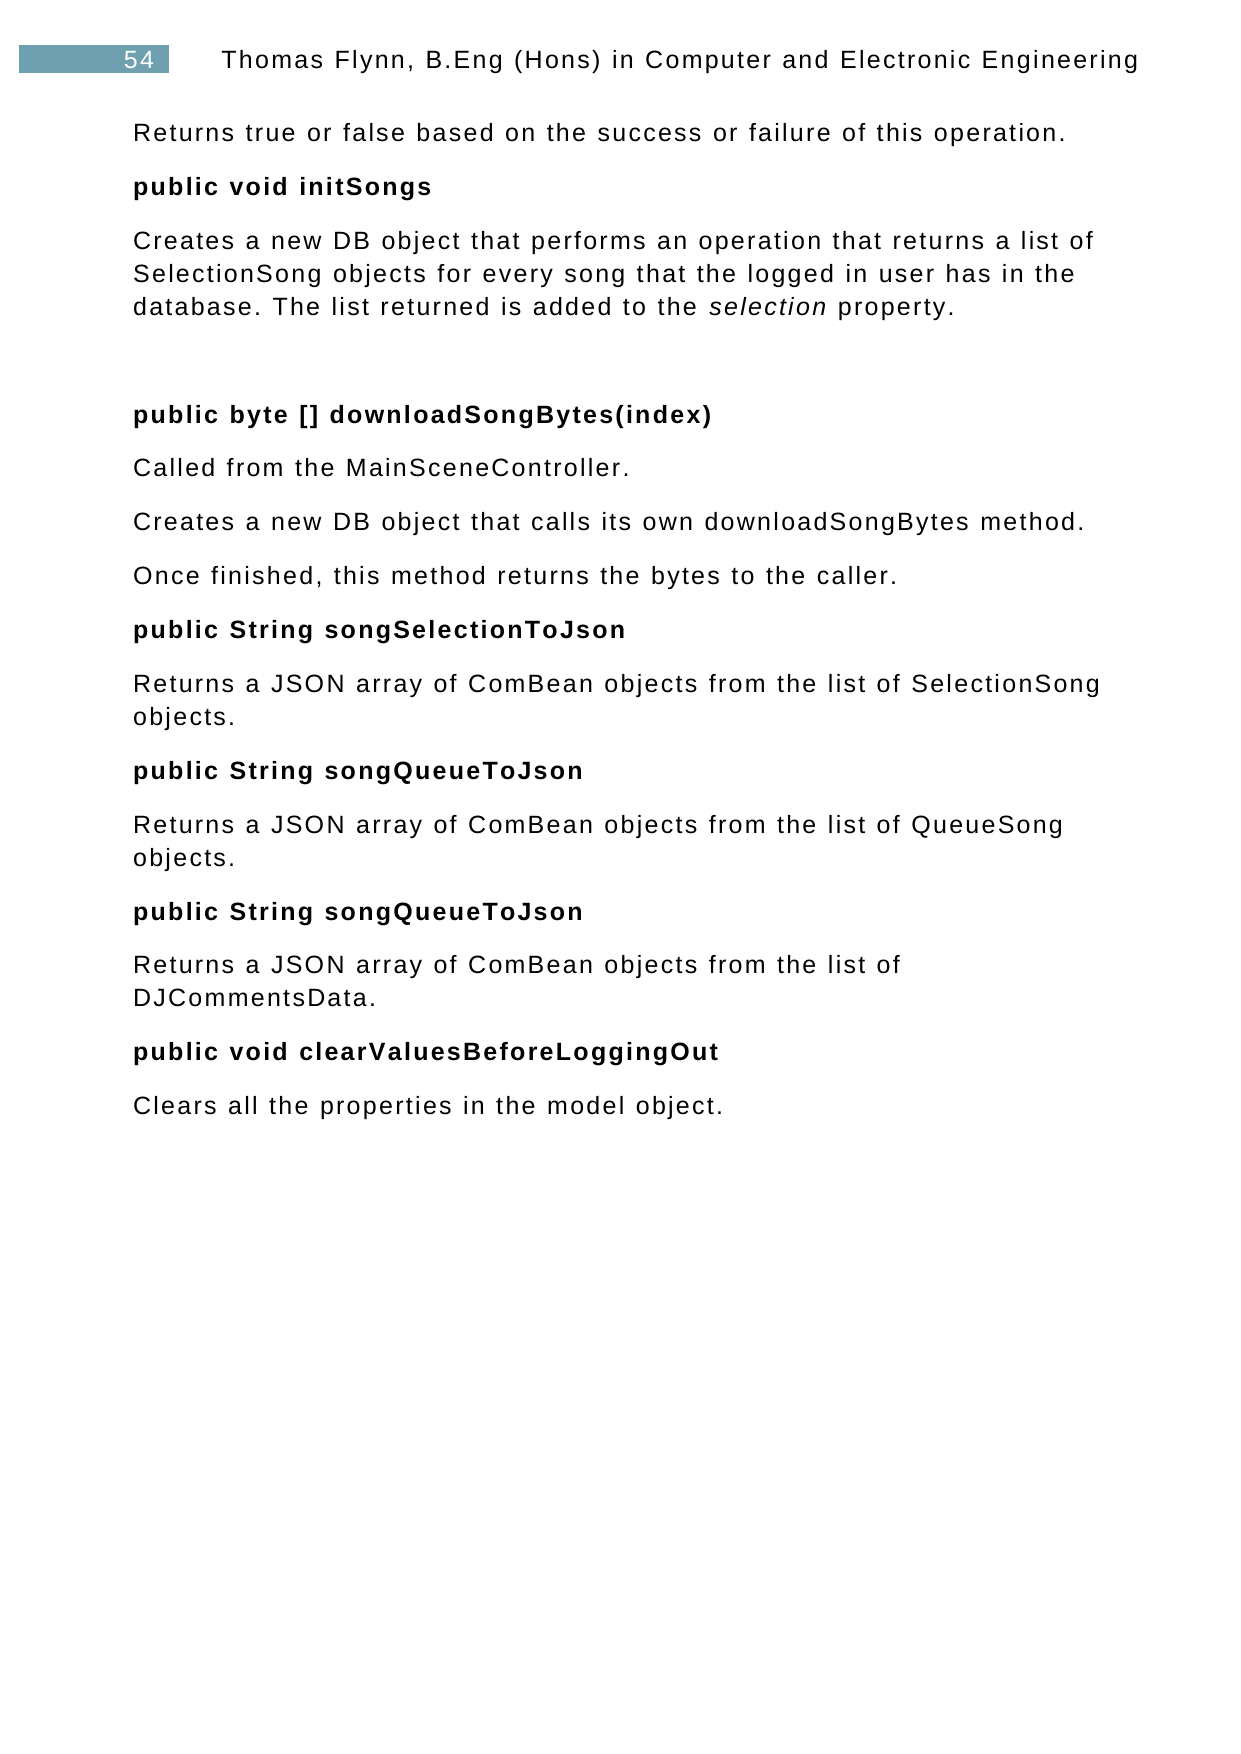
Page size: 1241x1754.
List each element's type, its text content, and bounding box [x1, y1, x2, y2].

text public String songSelectionToJson [118, 615, 1122, 644]
text Creates a new DB object that performs an operation that returns a list of SelectionSong objects for every song that the logged in user has in the database. The list returned is added to the selection property. [133, 226, 1122, 321]
text public void initSongs [133, 172, 1122, 201]
text Returns true or false based on the success or failure of this operation. [133, 118, 1122, 147]
text public String songQueueToJson [118, 756, 1122, 784]
text Creates a new DB object that calls its own downloadSongBytes method. [133, 507, 1122, 536]
text Returns a JSON array of ComBean objects from the list of SelectionSong objects. [133, 669, 1122, 731]
text public byte [] downloadSongBytes(index) [133, 399, 1122, 428]
text public String songQueueToJson [118, 896, 1122, 925]
text Returns a JSON array of ComBean objects from the list of DJCommentsData. [133, 950, 1122, 1012]
text Called from the MainSceneController. [133, 453, 1122, 482]
text Once finished, this method returns the bytes to the caller. [133, 561, 1122, 590]
text Returns a JSON array of ComBean objects from the list of QueueSong objects. [133, 809, 1122, 871]
text public void clearValuesBeforeLoggingOut [118, 1037, 1122, 1066]
text Clears all the properties in the model object. [133, 1091, 1122, 1120]
